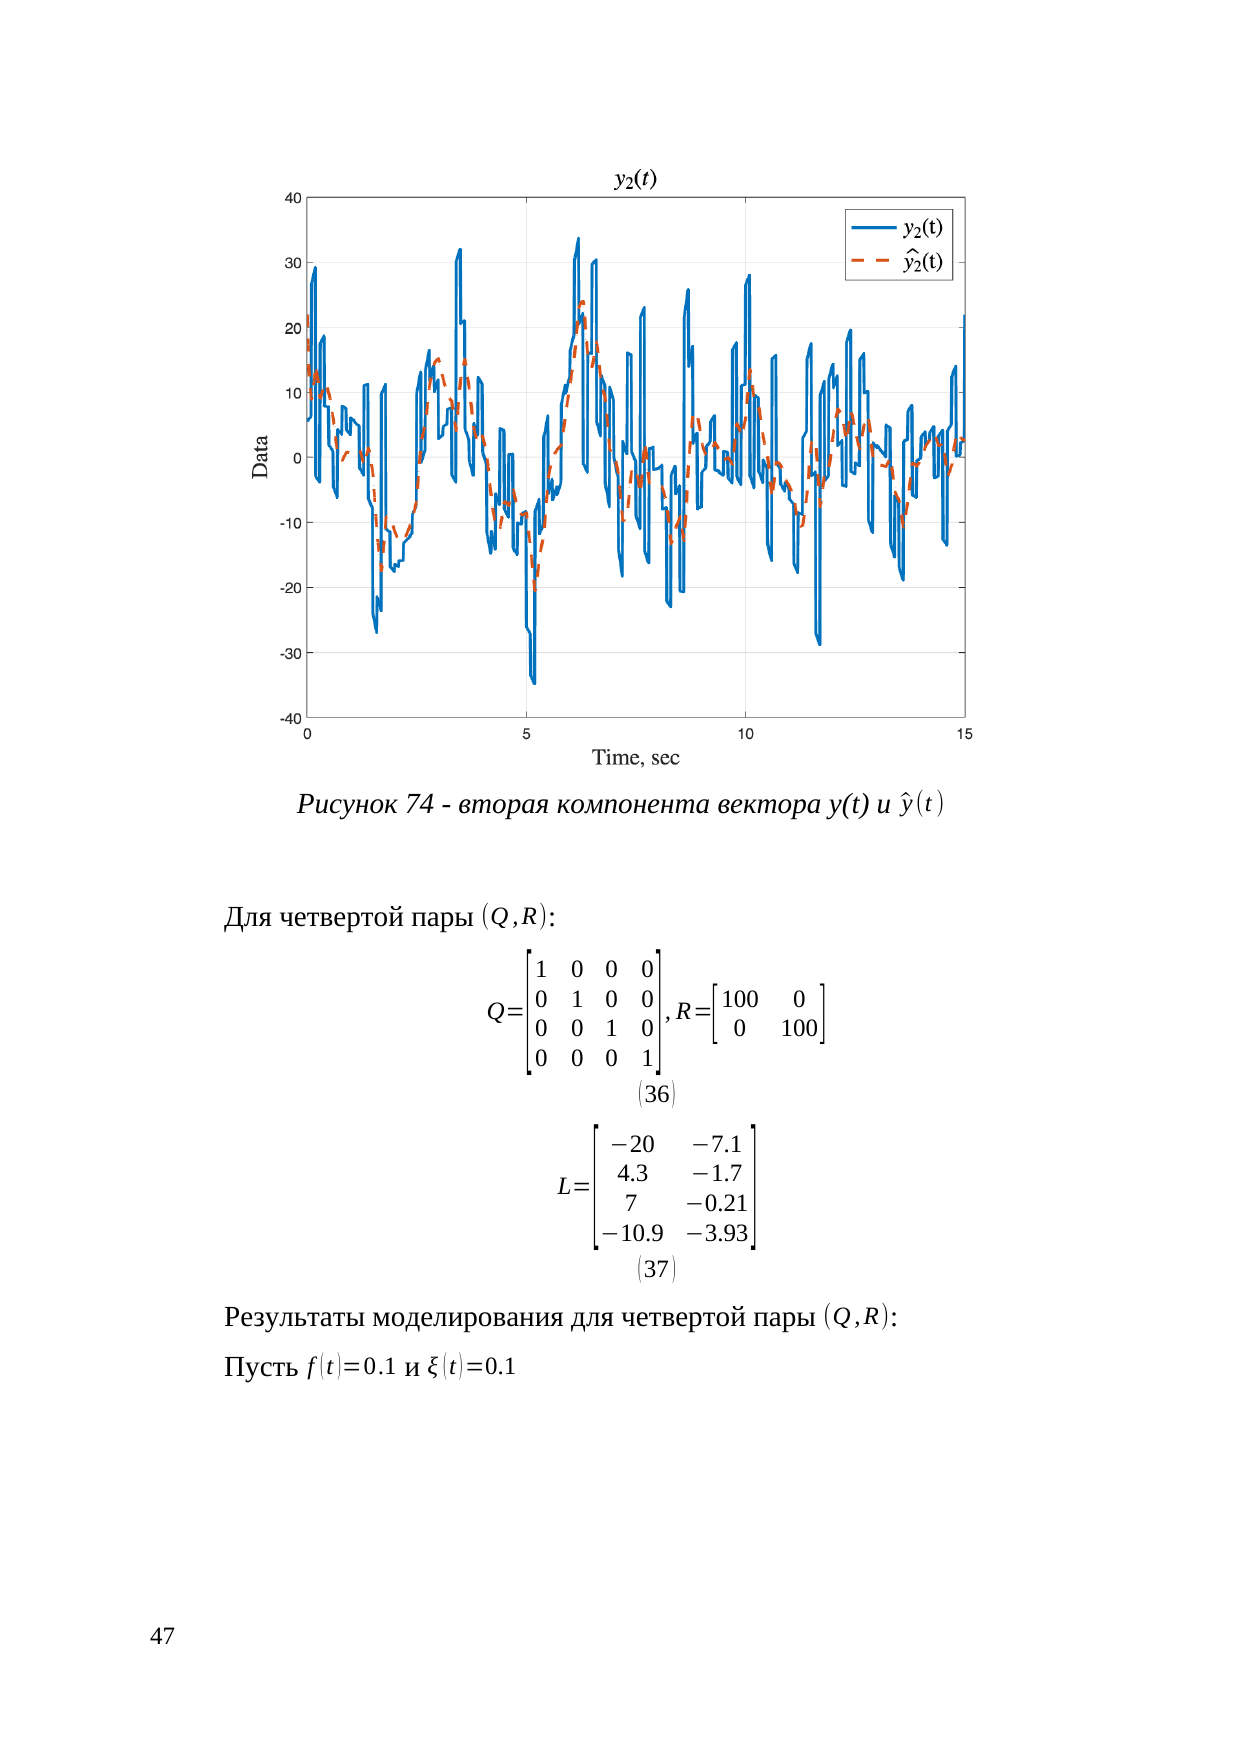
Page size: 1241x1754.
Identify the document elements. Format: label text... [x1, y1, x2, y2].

picture [196, 150, 1045, 787]
text Пусть и [150, 1349, 1090, 1383]
text Рисунок 74 - вторая компонента вектора y(t) и [150, 786, 1090, 820]
text Результаты моделирования для четвертой пары : [150, 1299, 1090, 1332]
text Для четвертой пары : [150, 899, 1090, 932]
